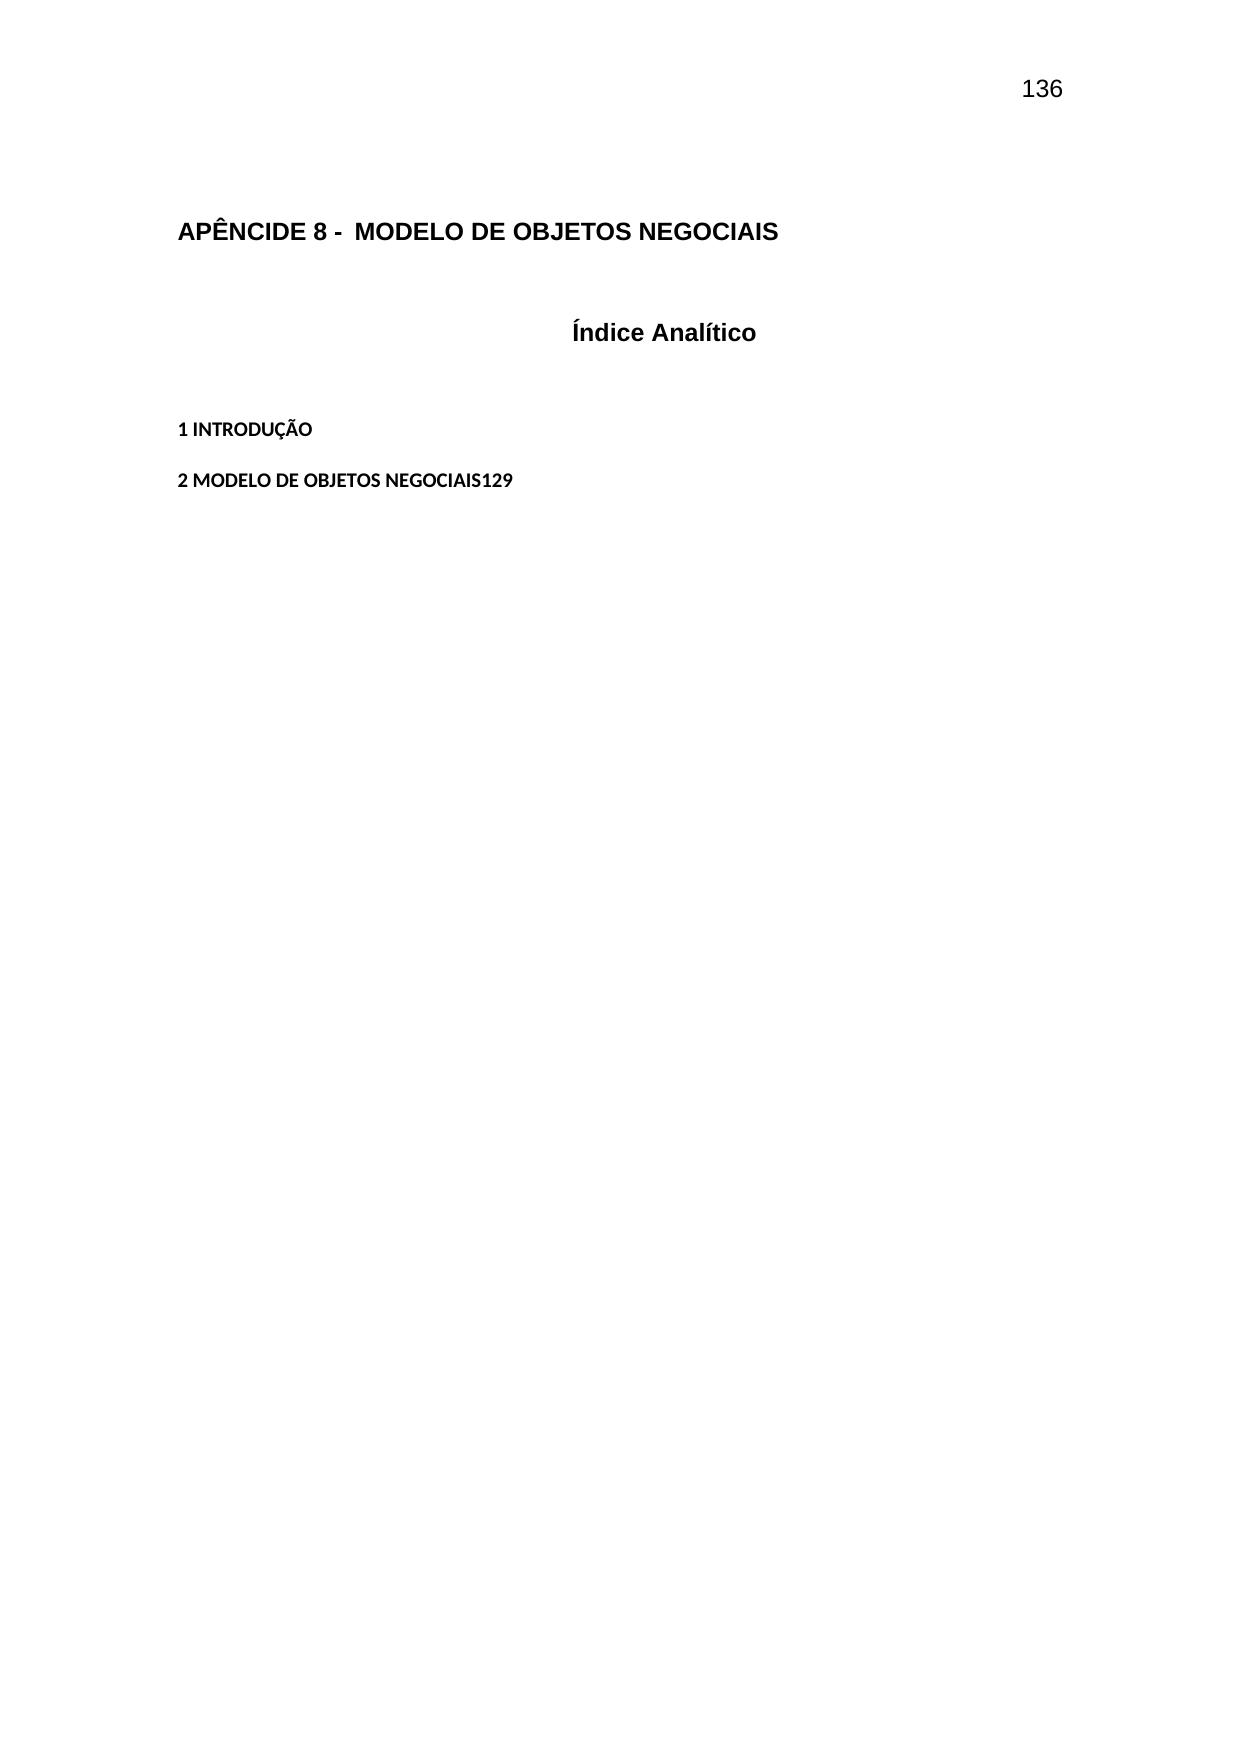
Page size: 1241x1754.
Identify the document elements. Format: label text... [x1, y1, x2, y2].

text 2 Modelo de Objetos Negociais 129 [177, 467, 1063, 492]
text 1 Introdução 129 [177, 416, 1063, 442]
text MOdelo de Objetos negociais [177, 217, 1063, 246]
text Índice Analítico [177, 317, 1063, 346]
